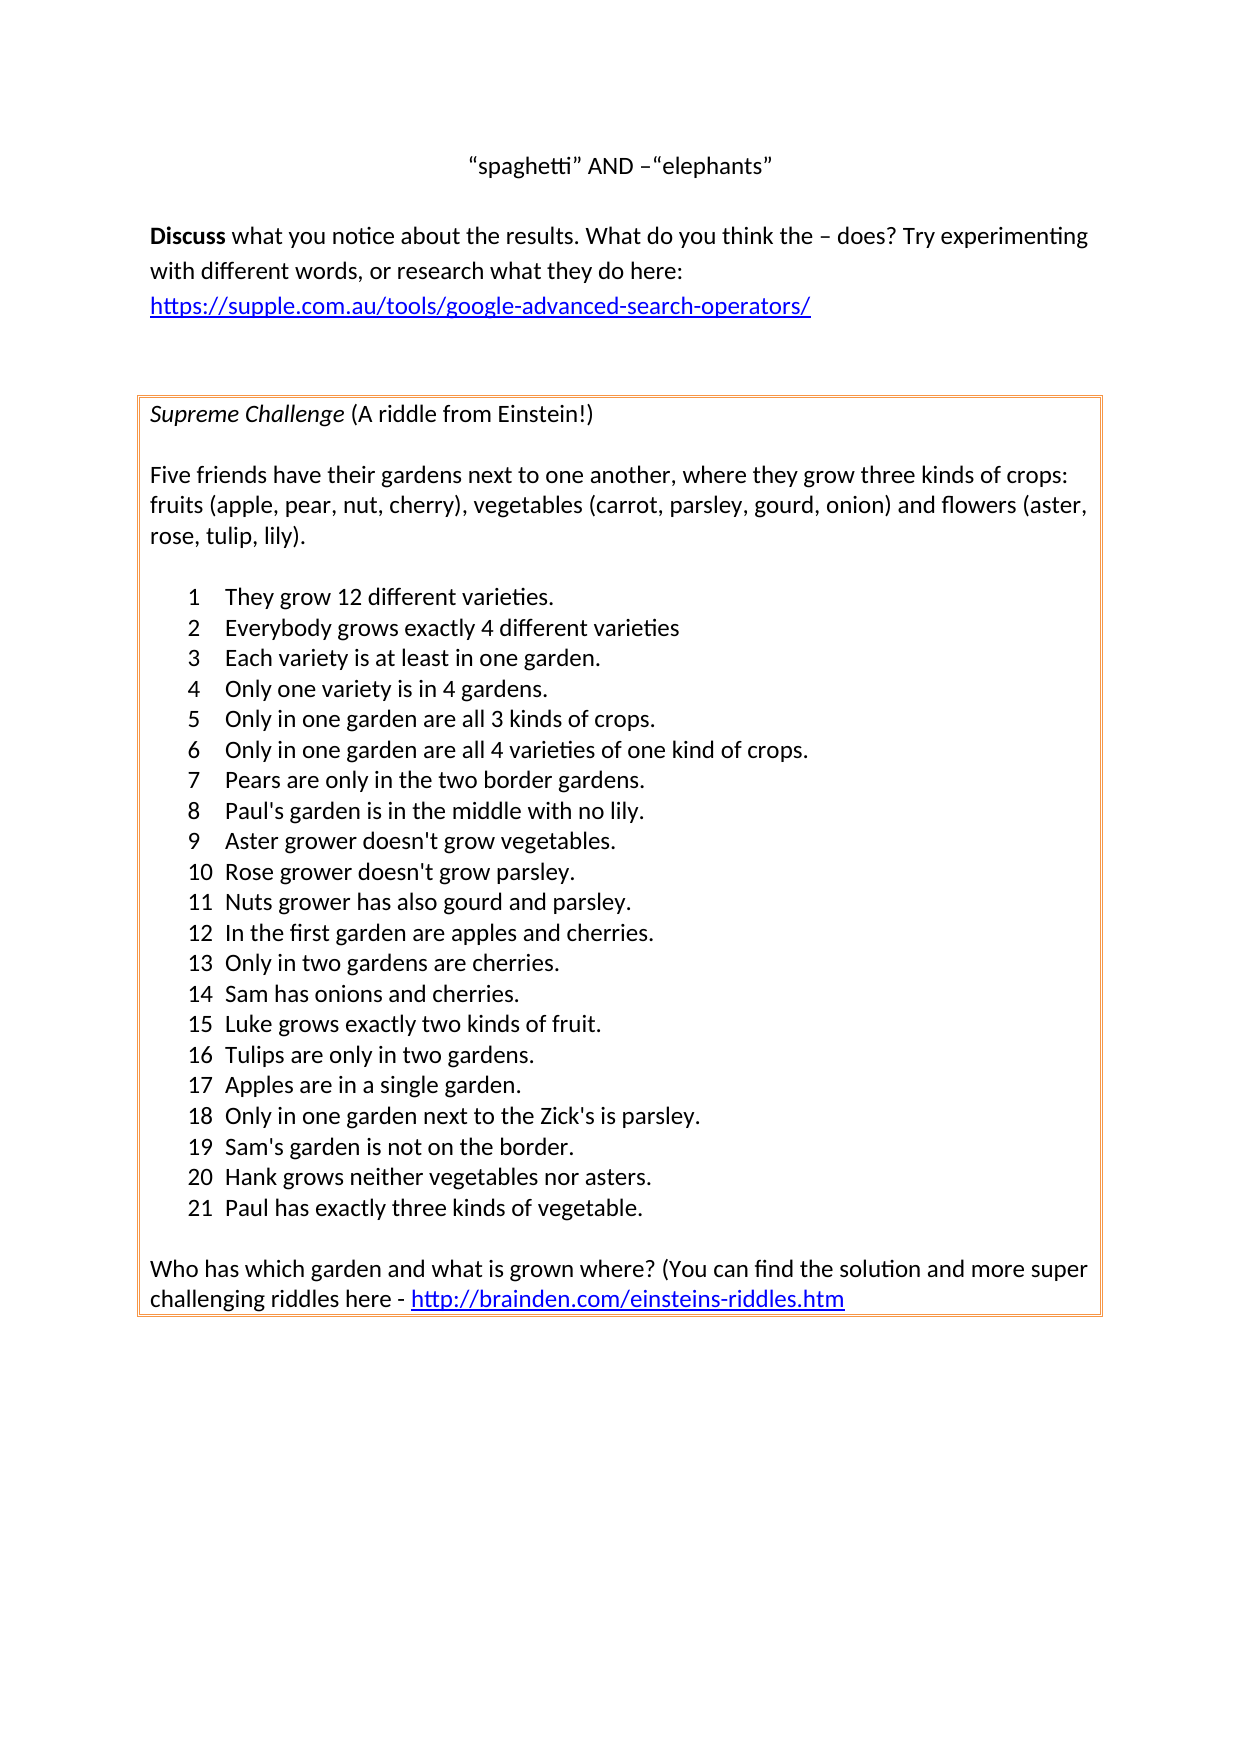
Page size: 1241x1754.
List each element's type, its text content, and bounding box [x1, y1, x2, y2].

table_header Supreme Challenge (A riddle from Einstein!) Five friends have their gardens next to one another, where they grow three kinds of crops: fruits (apple, pear, nut, cherry), vegetables (carrot, parsley, gourd, onion) and flowers (aster, rose, tulip, lily). They grow 12 different varieties. Everybody grows exactly 4 different varieties Each variety is at least in one garden. Only one variety is in 4 gardens. Only in one garden are all 3 kinds of crops. Only in one garden are all 4 varieties of one kind of crops. Pears are only in the two border gardens. Paul's garden is in the middle with no lily. Aster grower doesn't grow vegetables. Rose grower doesn't grow parsley. Nuts grower has also gourd and parsley. In the first garden are apples and cherries. Only in two gardens are cherries. Sam has onions and cherries. Luke grows exactly two kinds of fruit. Tulips are only in two gardens. Apples are in a single garden. Only in one garden next to the Zick's is parsley. Sam's garden is not on the border. Hank grows neither vegetables nor asters. Paul has exactly three kinds of vegetable. Who has which garden and what is grown where? (You can find the solution and more super challenging riddles here - http://brainden.com/einsteins-riddles.htm [140, 398, 1100, 1314]
text Discuss what you notice about the results. What do you think the – does? Try experimenting with different words, or research what they do here: [150, 220, 1090, 286]
text https://supple.com.au/tools/google-advanced-search-operators/ [150, 290, 1090, 321]
text “spaghetti” AND –“elephants” [150, 150, 1090, 181]
